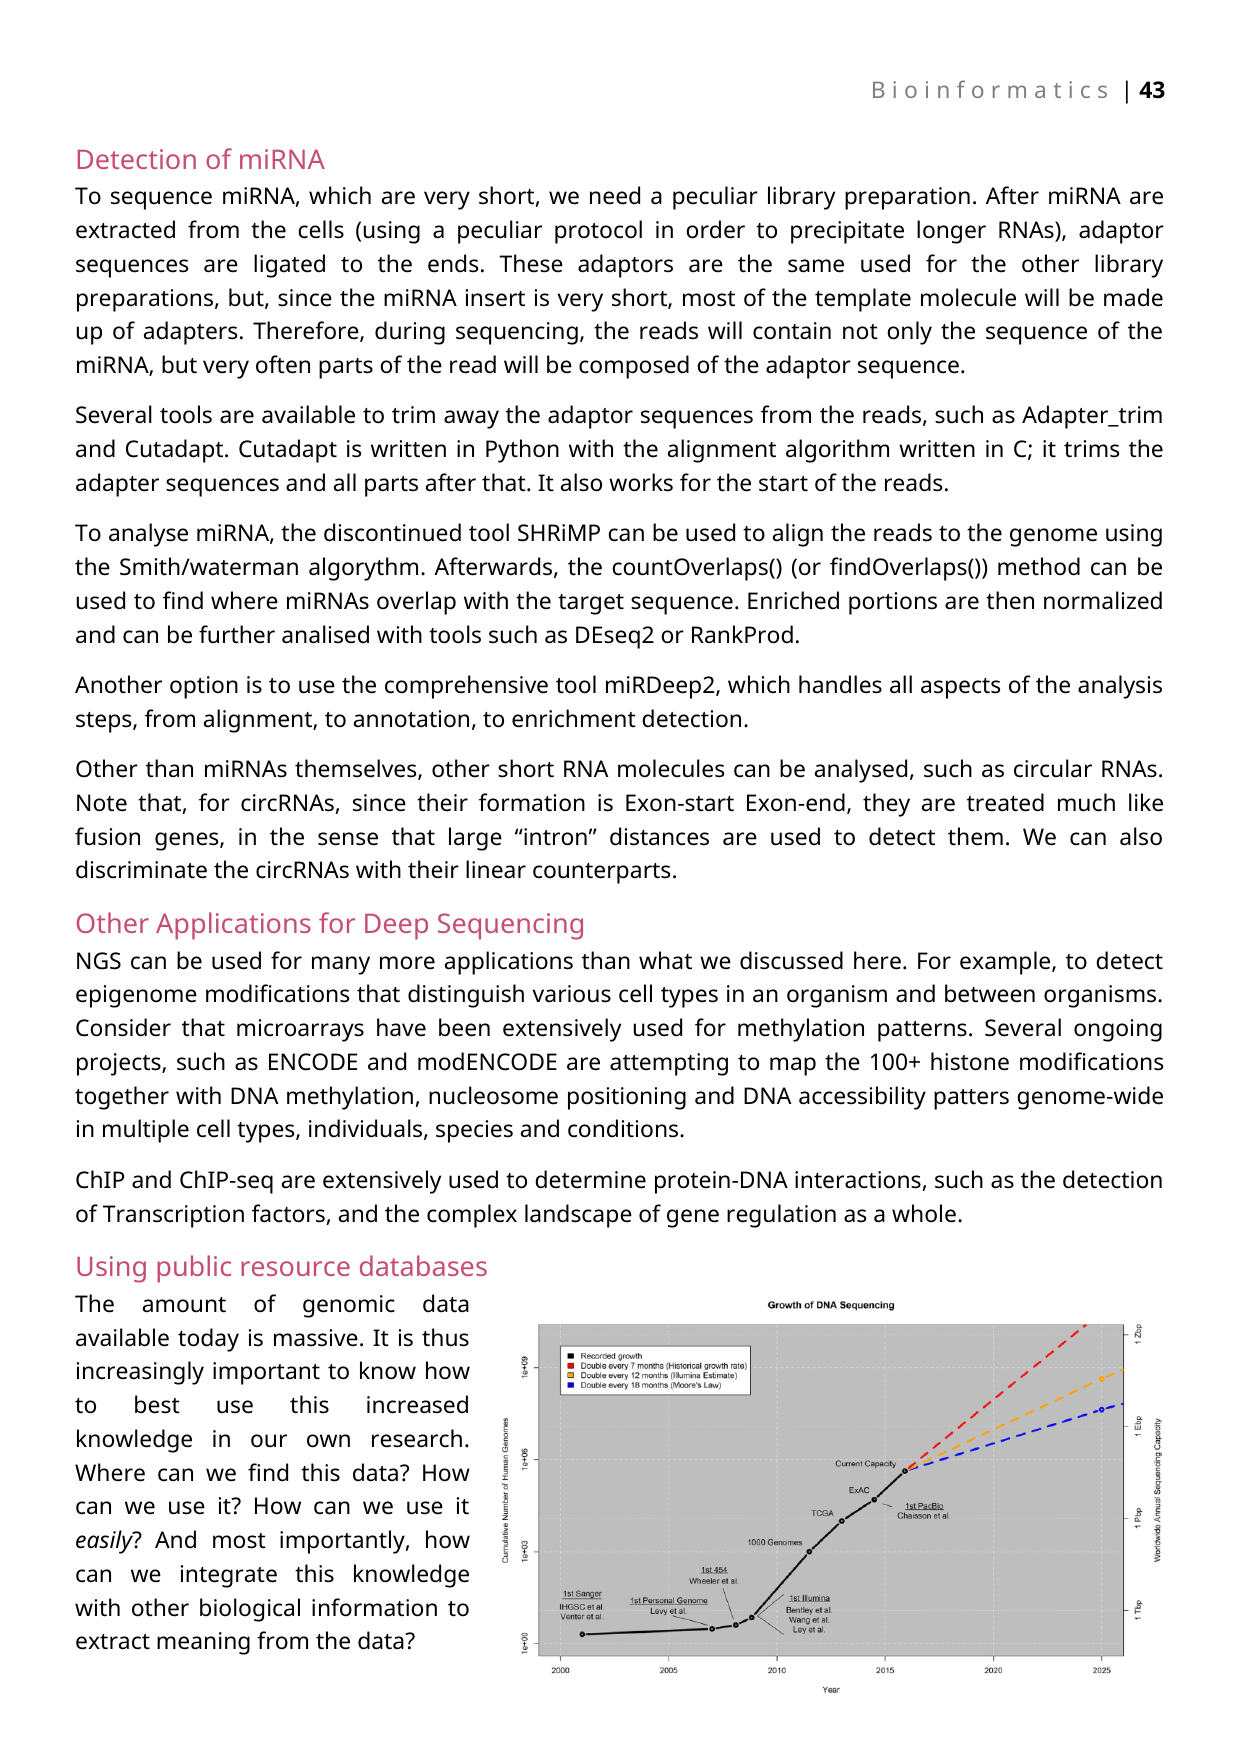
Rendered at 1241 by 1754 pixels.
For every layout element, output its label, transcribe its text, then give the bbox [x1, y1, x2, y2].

picture [489, 1288, 1166, 1701]
text NGS can be used for many more applications than what we discussed here. For example, to detect epigenome modifications that distinguish various cell types in an organism and between organisms. Consider that microarrays have been extensively used for methylation patterns. Several ongoing projects, such as ENCODE and modENCODE are attempting to map the 100+ histone modifications together with DNA methylation, nucleosome positioning and DNA accessibility patters genome-wide in multiple cell types, individuals, species and conditions. [75, 944, 1165, 1144]
text Another option is to use the comprehensive tool miRDeep2, which handles all aspects of the analysis steps, from alignment, to annotation, to enrichment detection. [75, 669, 1165, 734]
text Several tools are available to trim away the adaptor sequences from the reads, such as Adapter_trim and Cutadapt. Cutadapt is written in Python with the alignment algorithm written in C; it trims the adapter sequences and all parts after that. It also works for the start of the reads. [75, 399, 1165, 498]
subtitle Other Applications for Deep Sequencing [75, 905, 1165, 942]
subtitle Detection of miRNA [75, 140, 1165, 177]
text Other than miRNAs themselves, other short RNA molecules can be analysed, such as circular RNAs. Note that, for circRNAs, since their formation is Exon-start Exon-end, they are treated much like fusion genes, in the sense that large “intron” distances are used to detect them. We can also discriminate the circRNAs with their linear counterparts. [75, 753, 1165, 886]
text To sequence miRNA, which are very short, we need a peculiar library preparation. After miRNA are extracted from the cells (using a peculiar protocol in order to precipitate longer RNAs), adaptor sequences are ligated to the ends. These adaptors are the same used for the other library preparations, but, since the miRNA insert is very short, most of the template molecule will be made up of adapters. Therefore, during sequencing, the reads will contain not only the sequence of the miRNA, but very often parts of the read will be composed of the adaptor sequence. [75, 180, 1165, 380]
text The amount of genomic data available today is massive. It is thus increasingly important to know how to best use this increased knowledge in our own research. Where can we find this data? How can we use it? How can we use it easily? And most importantly, how can we integrate this knowledge with other biological information to extract meaning from the data? [75, 1288, 489, 1656]
text ChIP and ChIP-seq are extensively used to determine protein-DNA interactions, such as the detection of Transcription factors, and the complex landscape of gene regulation as a whole. [75, 1164, 1165, 1229]
subtitle Using public resource databases [75, 1248, 1165, 1285]
text To analyse miRNA, the discontinued tool SHRiMP can be used to align the reads to the genome using the Smith/waterman algorythm. Afterwards, the countOverlaps() (or findOverlaps()) method can be used to find where miRNAs overlap with the target sequence. Enriched portions are then normalized and can be further analised with tools such as DEseq2 or RankProd. [75, 517, 1165, 650]
